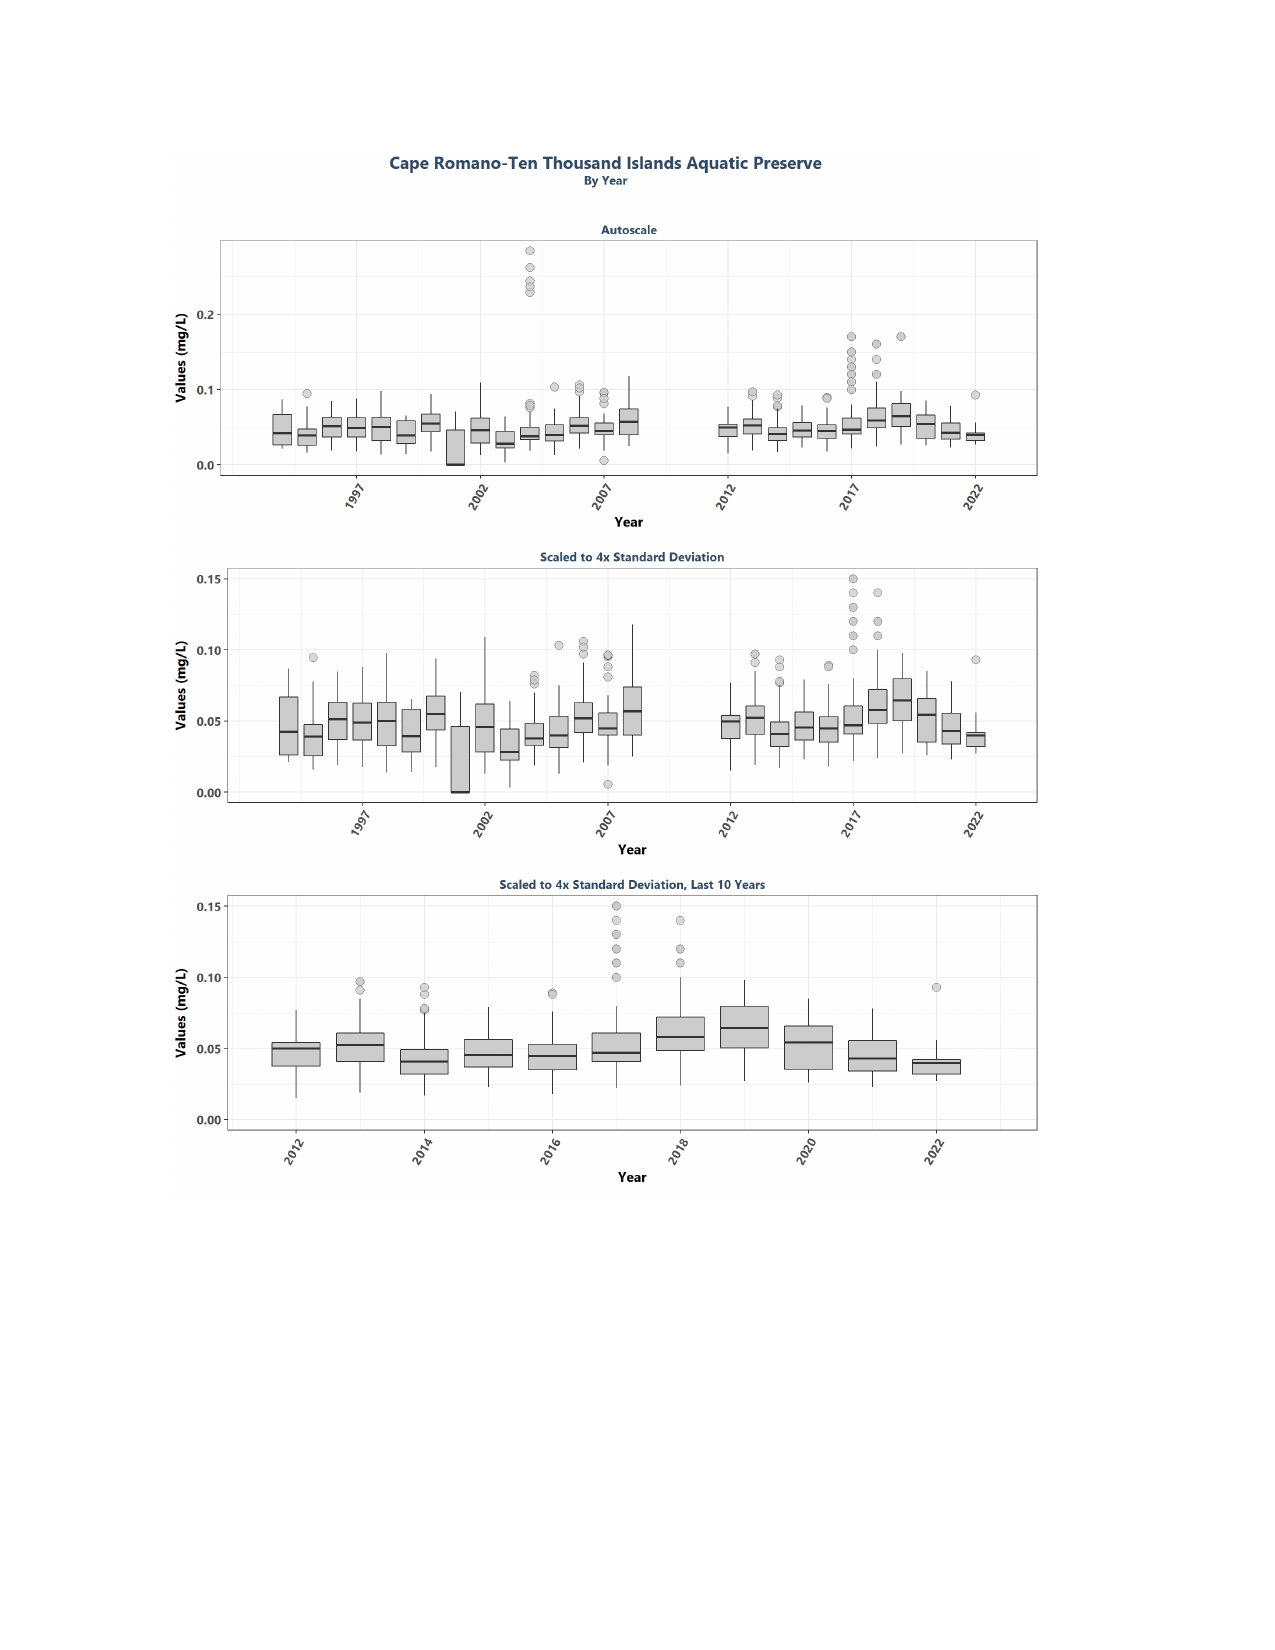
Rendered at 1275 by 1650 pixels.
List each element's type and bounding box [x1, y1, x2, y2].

picture [168, 150, 1044, 1200]
